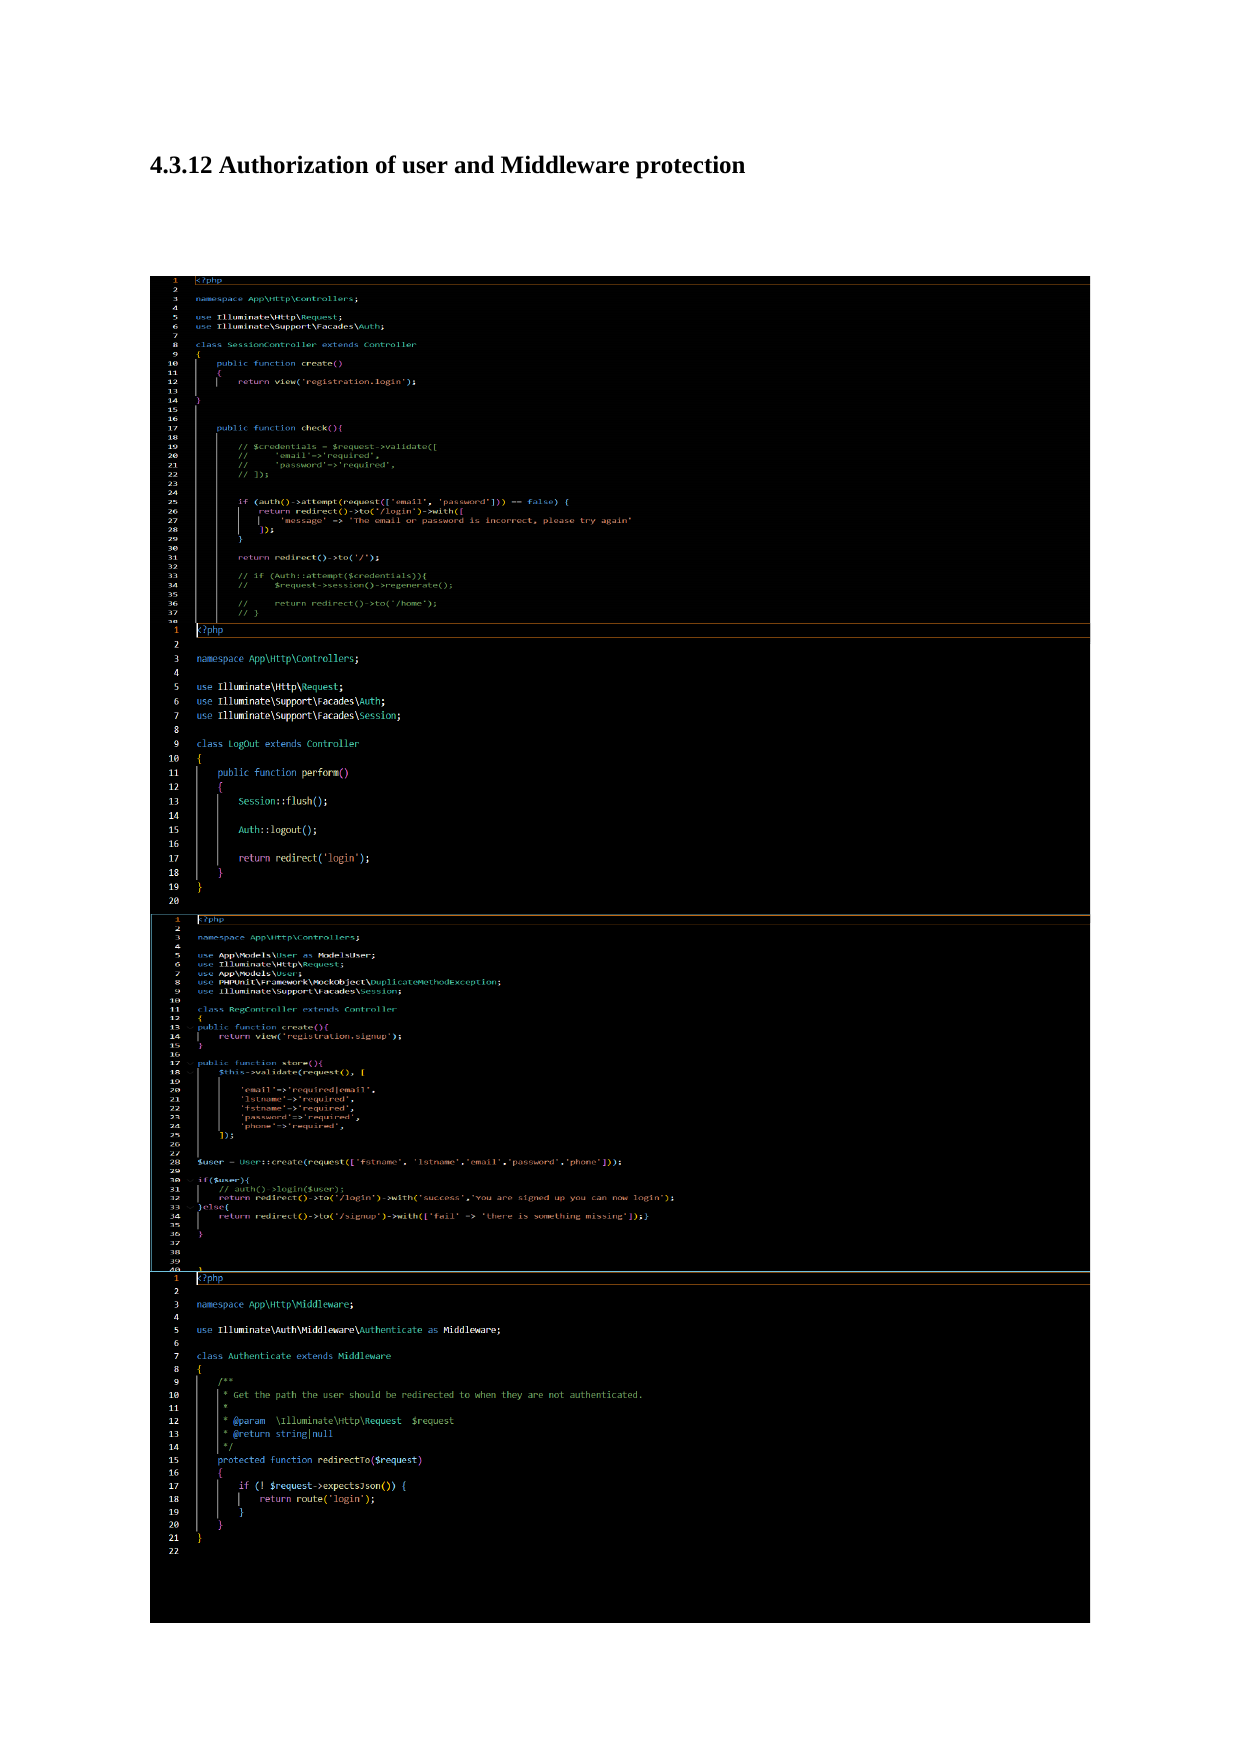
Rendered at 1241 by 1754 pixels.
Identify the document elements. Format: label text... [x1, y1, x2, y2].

subtitle 4.3.12 Authorization of user and Middleware protection [150, 150, 1090, 179]
picture [150, 276, 1091, 1623]
